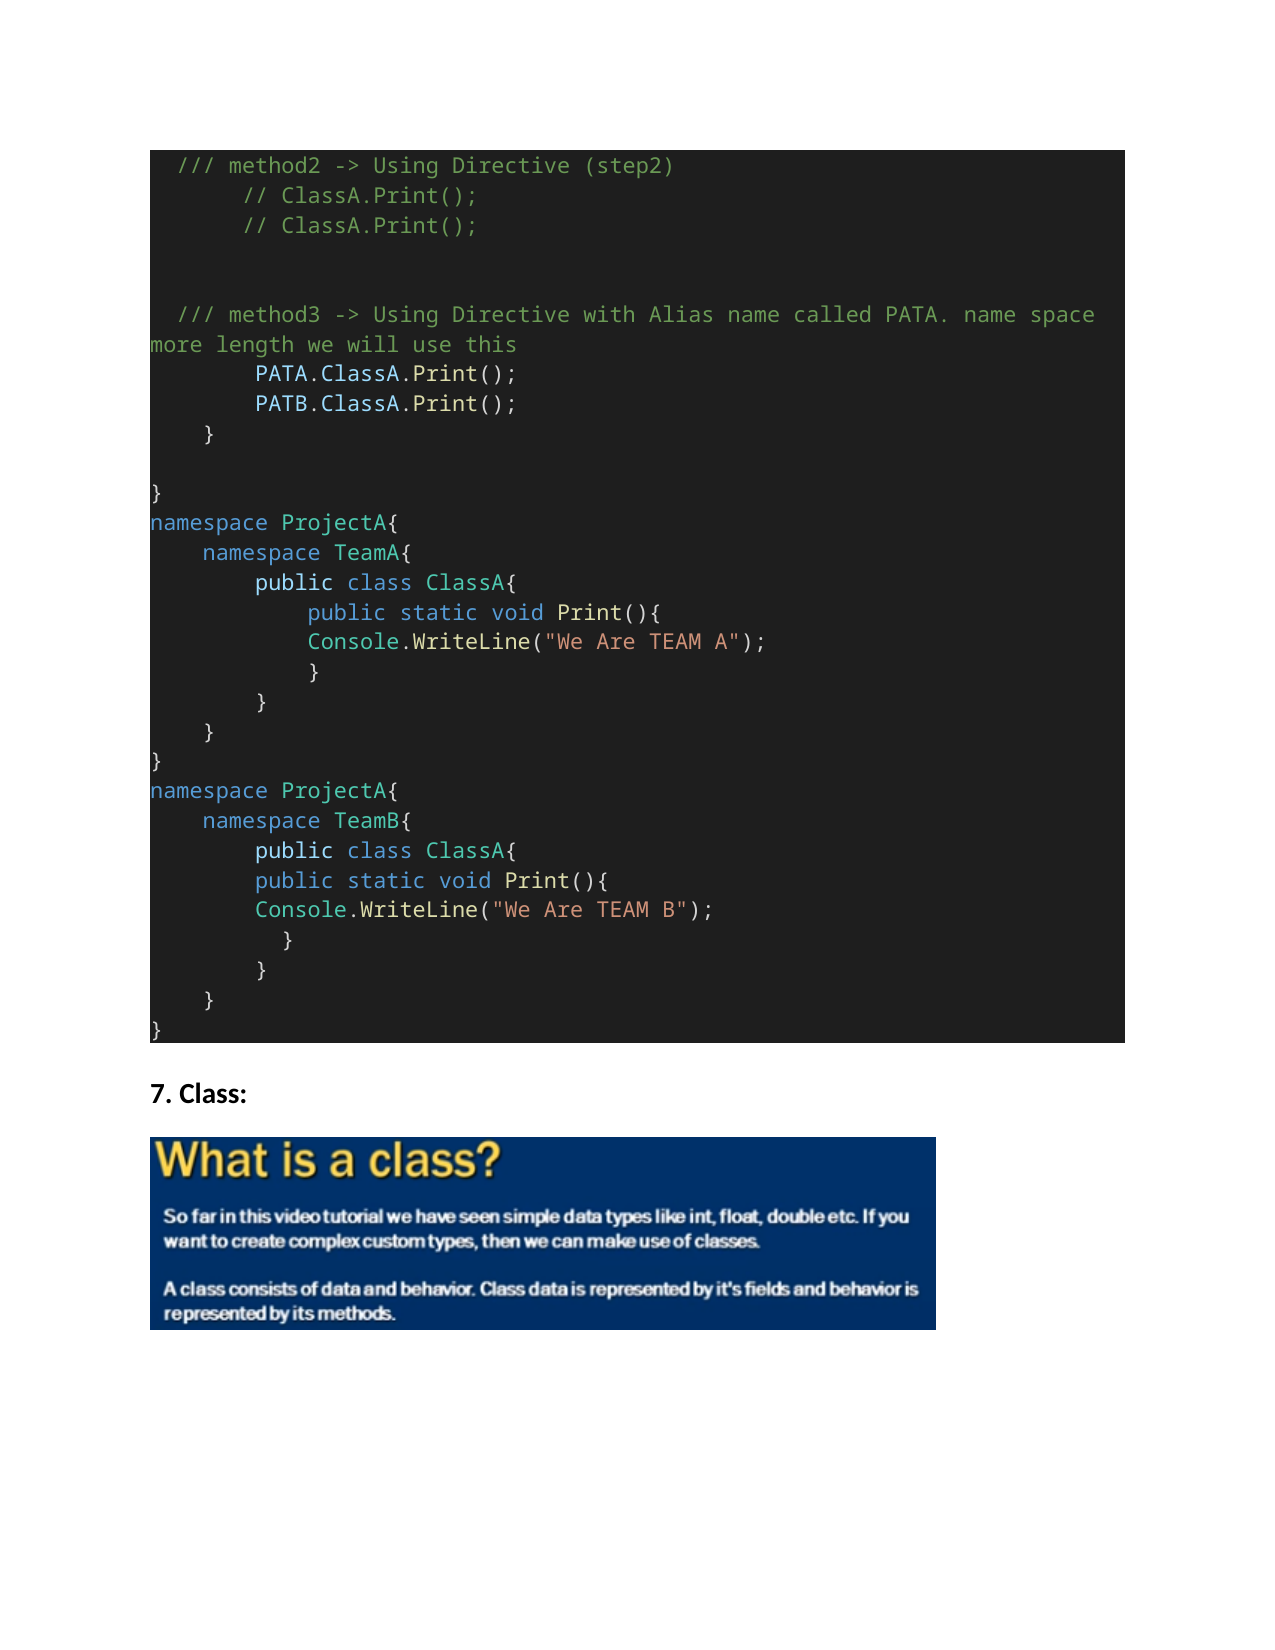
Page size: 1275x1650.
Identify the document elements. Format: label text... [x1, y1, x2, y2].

text namespace ProjectA{ [150, 775, 1125, 805]
text Console.WriteLine("We Are TEAM A"); [150, 626, 1125, 656]
text 7. Class: [150, 1076, 1125, 1111]
text } [150, 1014, 1125, 1043]
text // ClassA.Print(); [150, 209, 1125, 239]
text /// method3 -> Using Directive with Alias name called PATA. name space more length we will use this [150, 299, 1125, 358]
text } [150, 656, 1125, 686]
text public class ClassA{ [150, 567, 1125, 597]
text namespace TeamB{ [150, 805, 1125, 835]
text namespace TeamA{ [150, 537, 1125, 567]
text } [150, 686, 1125, 716]
text Console.WriteLine("We Are TEAM B"); [150, 894, 1125, 924]
text namespace ProjectA{ [150, 507, 1125, 537]
text } [150, 984, 1125, 1014]
text PATB.ClassA.Print(); [150, 388, 1125, 418]
text PATA.ClassA.Print(); [150, 358, 1125, 388]
text public static void Print(){ [150, 865, 1125, 894]
text } [150, 716, 1125, 746]
text public class ClassA{ [150, 835, 1125, 865]
text // ClassA.Print(); [150, 180, 1125, 209]
picture [150, 1137, 936, 1330]
text public static void Print(){ [150, 597, 1125, 626]
text } [150, 954, 1125, 984]
text } [150, 477, 1125, 507]
text } [150, 418, 1125, 448]
text } [150, 924, 1125, 954]
text /// method2 -> Using Directive (step2) [150, 150, 1125, 180]
text } [150, 746, 1125, 775]
